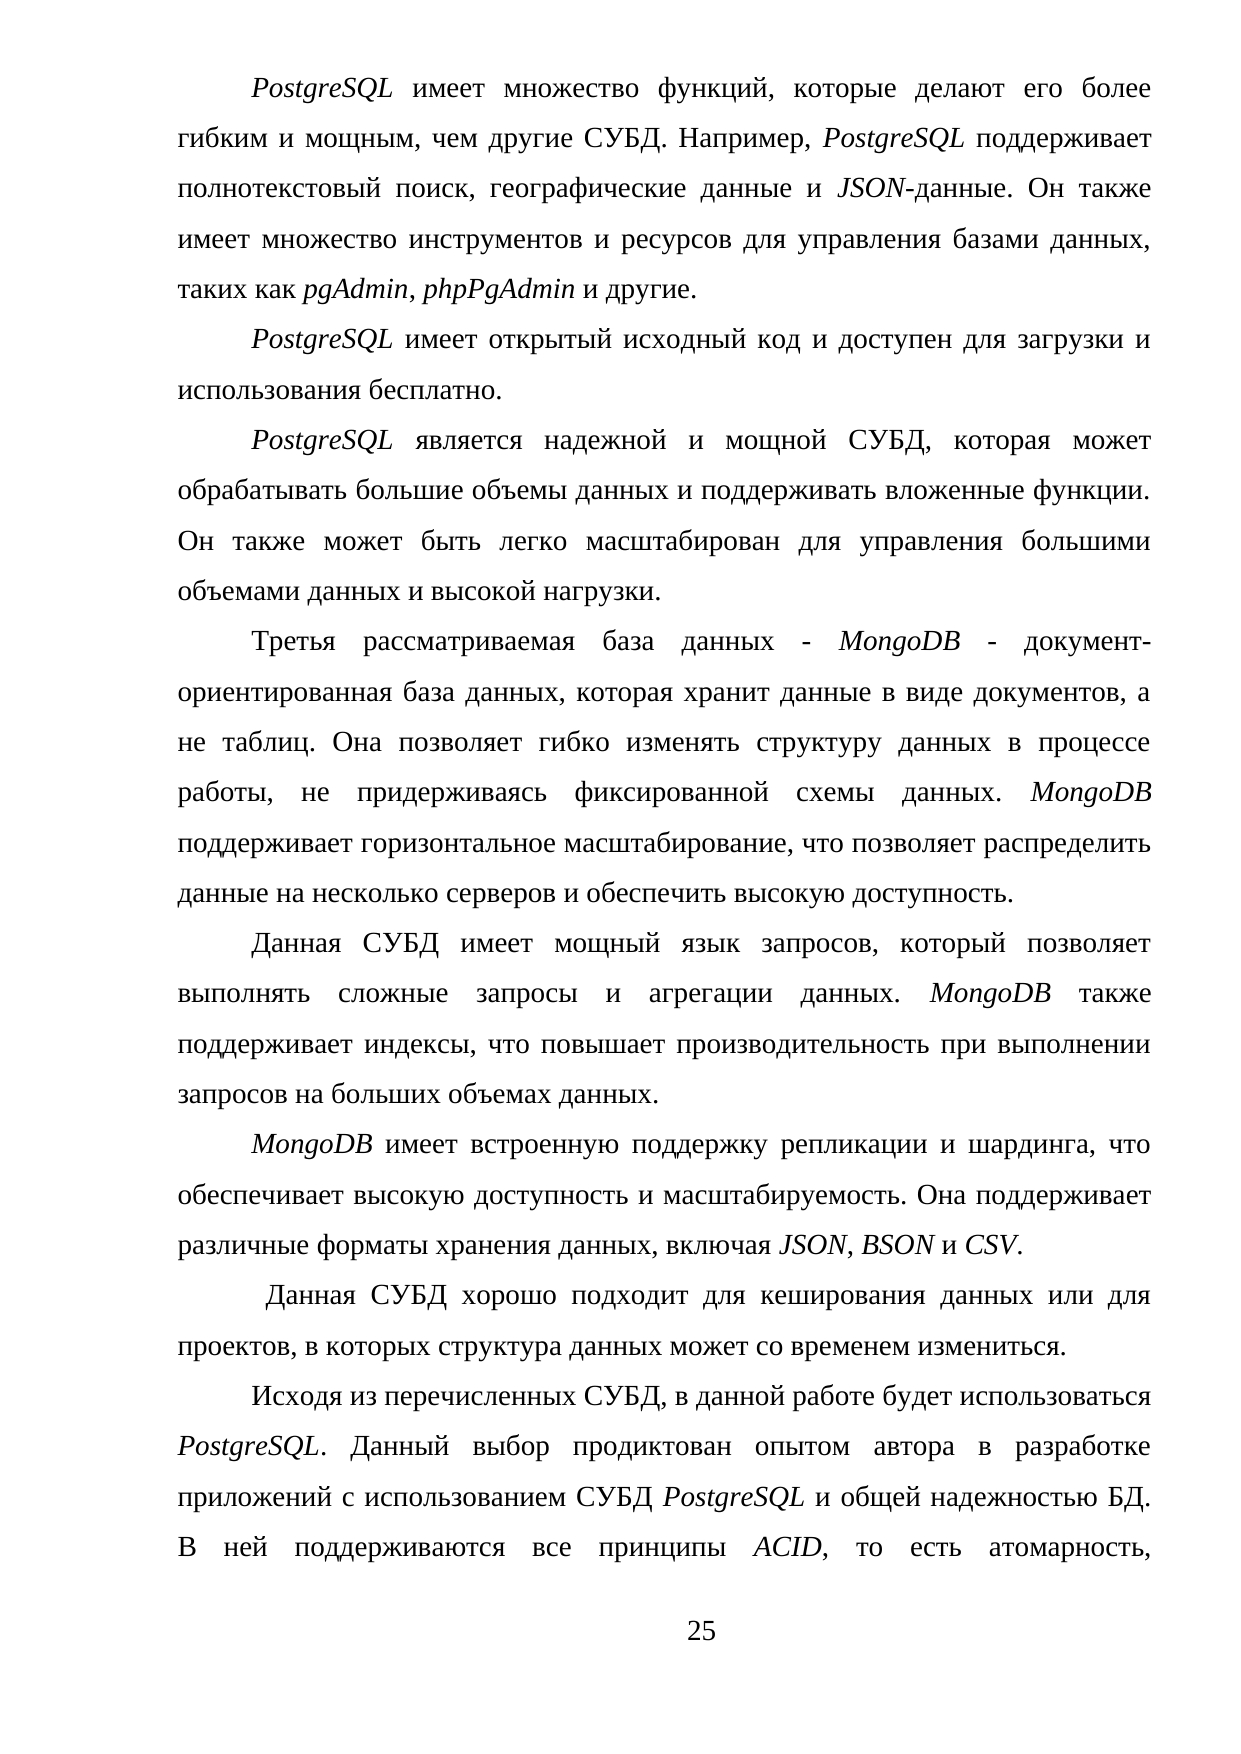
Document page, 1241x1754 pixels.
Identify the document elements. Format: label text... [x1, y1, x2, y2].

text Третья рассматриваемая база данных - MongoDB - документ-ориентированная база данных, которая хранит данные в виде документов, а не таблиц. Она позволяет гибко изменять структуру данных в процессе работы, не придерживаясь фиксированной схемы данных. MongoDB поддерживает горизонтальное масштабирование, что позволяет распределить данные на несколько серверов и обеспечить высокую доступность. [177, 623, 1152, 908]
text PostgreSQL является надежной и мощной СУБД, которая может обрабатывать большие объемы данных и поддерживать вложенные функции. Он также может быть легко масштабирован для управления большими объемами данных и высокой нагрузки. [177, 422, 1152, 607]
text MongoDB имеет встроенную поддержку репликации и шардинга, что обеспечивает высокую доступность и масштабируемость. Она поддерживает различные форматы хранения данных, включая JSON, BSON и CSV. [177, 1127, 1152, 1261]
text Данная СУБД имеет мощный язык запросов, который позволяет выполнять сложные запросы и агрегации данных. MongoDB также поддерживает индексы, что повышает производительность при выполнении запросов на больших объемах данных. [177, 925, 1152, 1110]
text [177, 1378, 1152, 1563]
text Данная СУБД хорошо подходит для кеширования данных или для проектов, в которых структура данных может со временем измениться. [177, 1277, 1152, 1361]
text PostgreSQL имеет множество функций, которые делают его более гибким и мощным, чем другие СУБД. Например, PostgreSQL поддерживает полнотекстовый поиск, географические данные и JSON-данные. Он также имеет множество инструментов и ресурсов для управления базами данных, таких как pgAdmin, phpPgAdmin и другие. [177, 70, 1152, 305]
text PostgreSQL имеет открытый исходный код и доступен для загрузки и использования бесплатно. [177, 322, 1152, 405]
